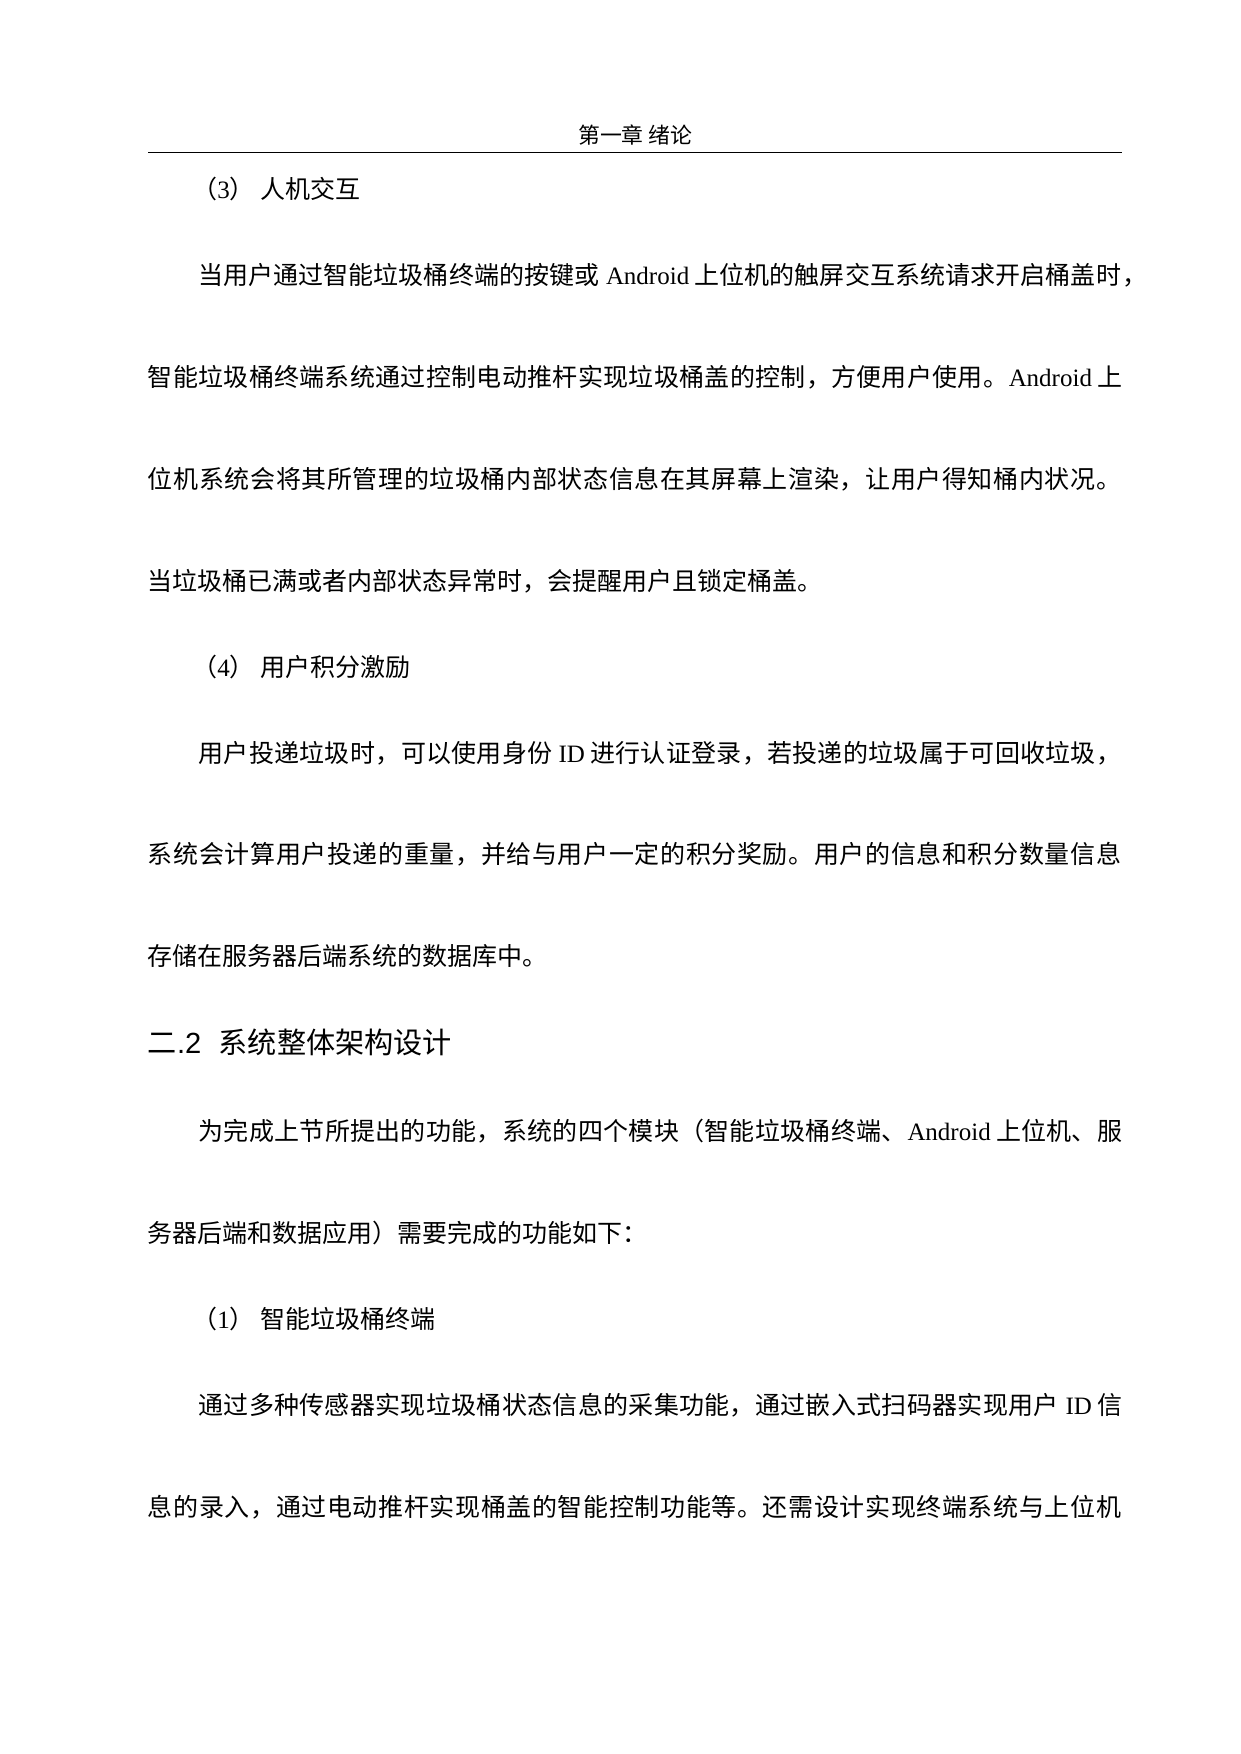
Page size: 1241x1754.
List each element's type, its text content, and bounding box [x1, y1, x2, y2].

text 为完成上节所提出的功能，系统的四个模块（智能垃圾桶终端、Android上位机、服务器后端和数据应用）需要完成的功能如下： [148, 1096, 1122, 1266]
subtitle 智能垃圾桶终端 [148, 1284, 1122, 1352]
subtitle 用户积分激励 [148, 631, 1122, 699]
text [148, 1370, 1122, 1540]
subtitle 人机交互 [148, 153, 1122, 221]
text 用户投递垃圾时，可以使用身份ID进行认证登录，若投递的垃圾属于可回收垃圾，系统会计算用户投递的重量，并给与用户一定的积分奖励。用户的信息和积分数量信息存储在服务器后端系统的数据库中。 [148, 717, 1122, 989]
text 当用户通过智能垃圾桶终端的按键或Android上位机的触屏交互系统请求开启桶盖时，智能垃圾桶终端系统通过控制电动推杆实现垃圾桶盖的控制，方便用户使用。Android上位机系统会将其所管理的垃圾桶内部状态信息在其屏幕上渲染，让用户得知桶内状况。当垃圾桶已满或者内部状态异常时，会提醒用户且锁定桶盖。 [148, 239, 1122, 613]
subtitle 系统整体架构设计 [148, 1007, 1122, 1075]
